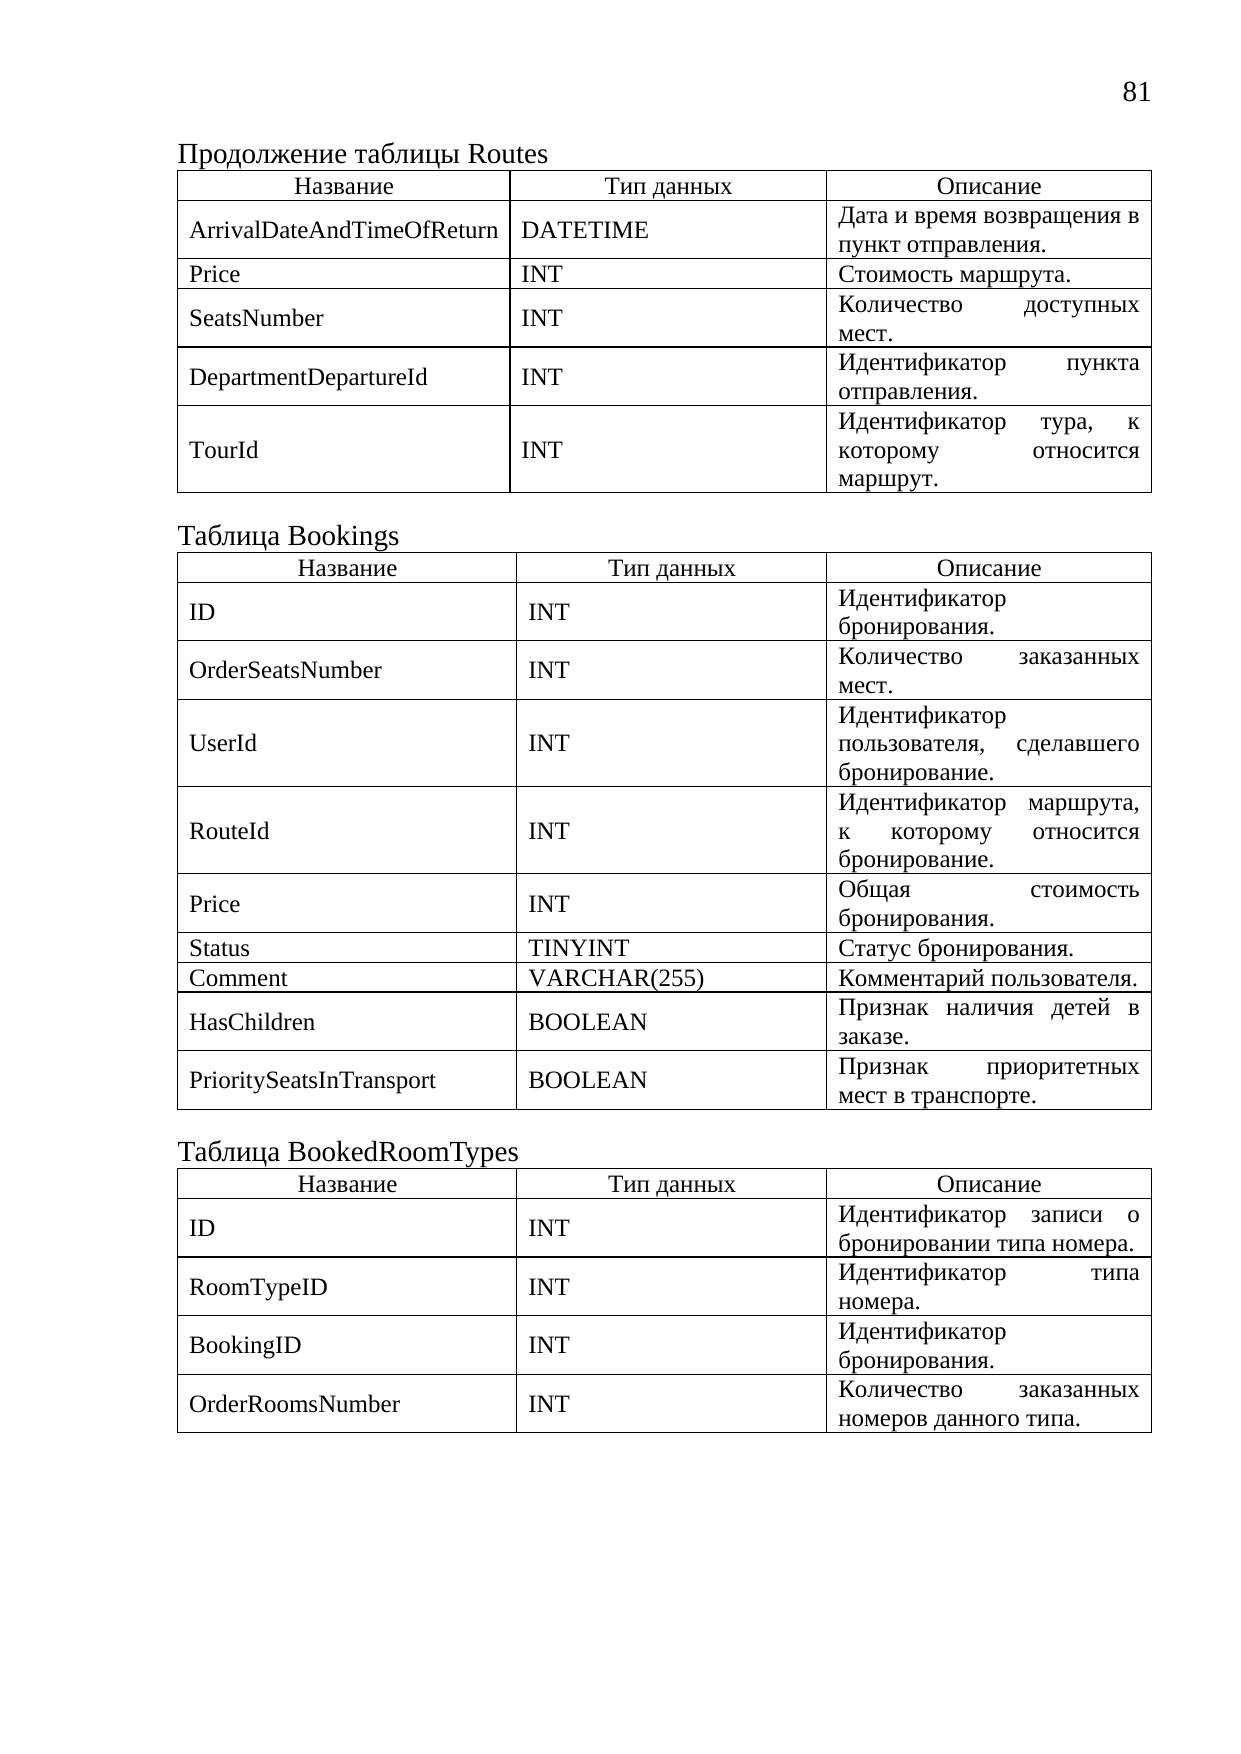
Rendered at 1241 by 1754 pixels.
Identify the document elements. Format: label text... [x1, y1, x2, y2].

table_cell UserId [178, 700, 516, 786]
text Таблица Bookings [177, 518, 1152, 552]
table_cell Общая стоимость бронирования. [827, 874, 1151, 932]
table_cell Количество заказанных номеров данного типа. [827, 1375, 1151, 1432]
table_cell RouteId [178, 787, 516, 873]
table_cell DATETIME [511, 201, 826, 258]
table_cell DepartmentDepartureId [178, 348, 509, 405]
table_cell INT [511, 406, 826, 492]
table_cell Идентификатор пользователя, сделавшего бронирование. [827, 700, 1151, 786]
table_cell BOOLEAN [517, 993, 826, 1050]
table_cell INT [517, 1258, 826, 1315]
text Таблица BookedRoomTypes [177, 1134, 1152, 1168]
table_cell Status [178, 933, 516, 962]
table_cell INT [517, 787, 826, 873]
table_cell INT [511, 348, 826, 405]
table_cell BOOLEAN [517, 1051, 826, 1108]
table_cell BookingID [178, 1316, 516, 1373]
table_cell INT [517, 1199, 826, 1256]
table_cell Идентификатор тура, к которому относится маршрут. [827, 406, 1151, 492]
table_header Название [178, 1169, 516, 1198]
table_cell TourId [178, 406, 509, 492]
table_header Описание [827, 1169, 1151, 1198]
table_cell Идентификатор записи о бронировании типа номера. [827, 1199, 1151, 1256]
table_cell Идентификатор маршрута, к которому относится бронирование. [827, 787, 1151, 873]
table_cell Комментарий пользователя. [827, 963, 1151, 991]
table_cell INT [517, 700, 826, 786]
table_cell OrderRoomsNumber [178, 1375, 516, 1432]
table_cell INT [517, 1375, 826, 1432]
table_cell Количество доступных мест. [827, 289, 1151, 346]
table_cell Price [178, 874, 516, 932]
table_cell Идентификатор типа номера. [827, 1258, 1151, 1315]
table_cell INT [517, 583, 826, 640]
table_cell Идентификатор пункта отправления. [827, 348, 1151, 405]
table_cell SeatsNumber [178, 289, 509, 346]
table_cell ID [178, 1199, 516, 1256]
table_cell PrioritySeatsInTransport [178, 1051, 516, 1108]
table_cell Признак наличия детей в заказе. [827, 993, 1151, 1050]
table_cell INT [517, 641, 826, 699]
table_cell Стоимость маршрута. [827, 259, 1151, 288]
text Продолжение таблицы Routes [177, 136, 1152, 170]
table_cell INT [511, 259, 826, 288]
table_cell OrderSeatsNumber [178, 641, 516, 699]
table_cell ID [178, 583, 516, 640]
table_cell Дата и время возвращения в пункт отправления. [827, 201, 1151, 258]
table_cell Признак приоритетных мест в транспорте. [827, 1051, 1151, 1108]
table_cell Comment [178, 963, 516, 991]
table_cell INT [517, 874, 826, 932]
table_header Название [178, 171, 509, 199]
table_cell RoomTypeID [178, 1258, 516, 1315]
table_cell Количество заказанных мест. [827, 641, 1151, 699]
table_cell ArrivalDateAndTimeOfReturn [178, 201, 509, 258]
table_cell Идентификатор бронирования. [827, 1316, 1151, 1373]
table_cell INT [511, 289, 826, 346]
table_cell Price [178, 259, 509, 288]
table_header Описание [827, 553, 1151, 582]
table_header Тип данных [517, 553, 826, 582]
table_cell HasChildren [178, 993, 516, 1050]
table_header Описание [827, 171, 1151, 199]
table_cell VARCHAR(255) [517, 963, 826, 991]
table_header Тип данных [511, 171, 826, 199]
table_cell INT [517, 1316, 826, 1373]
table_cell Идентификатор бронирования. [827, 583, 1151, 640]
table_header Название [178, 553, 516, 582]
table_header Тип данных [517, 1169, 826, 1198]
table_cell TINYINT [517, 933, 826, 962]
table_cell Статус бронирования. [827, 933, 1151, 962]
